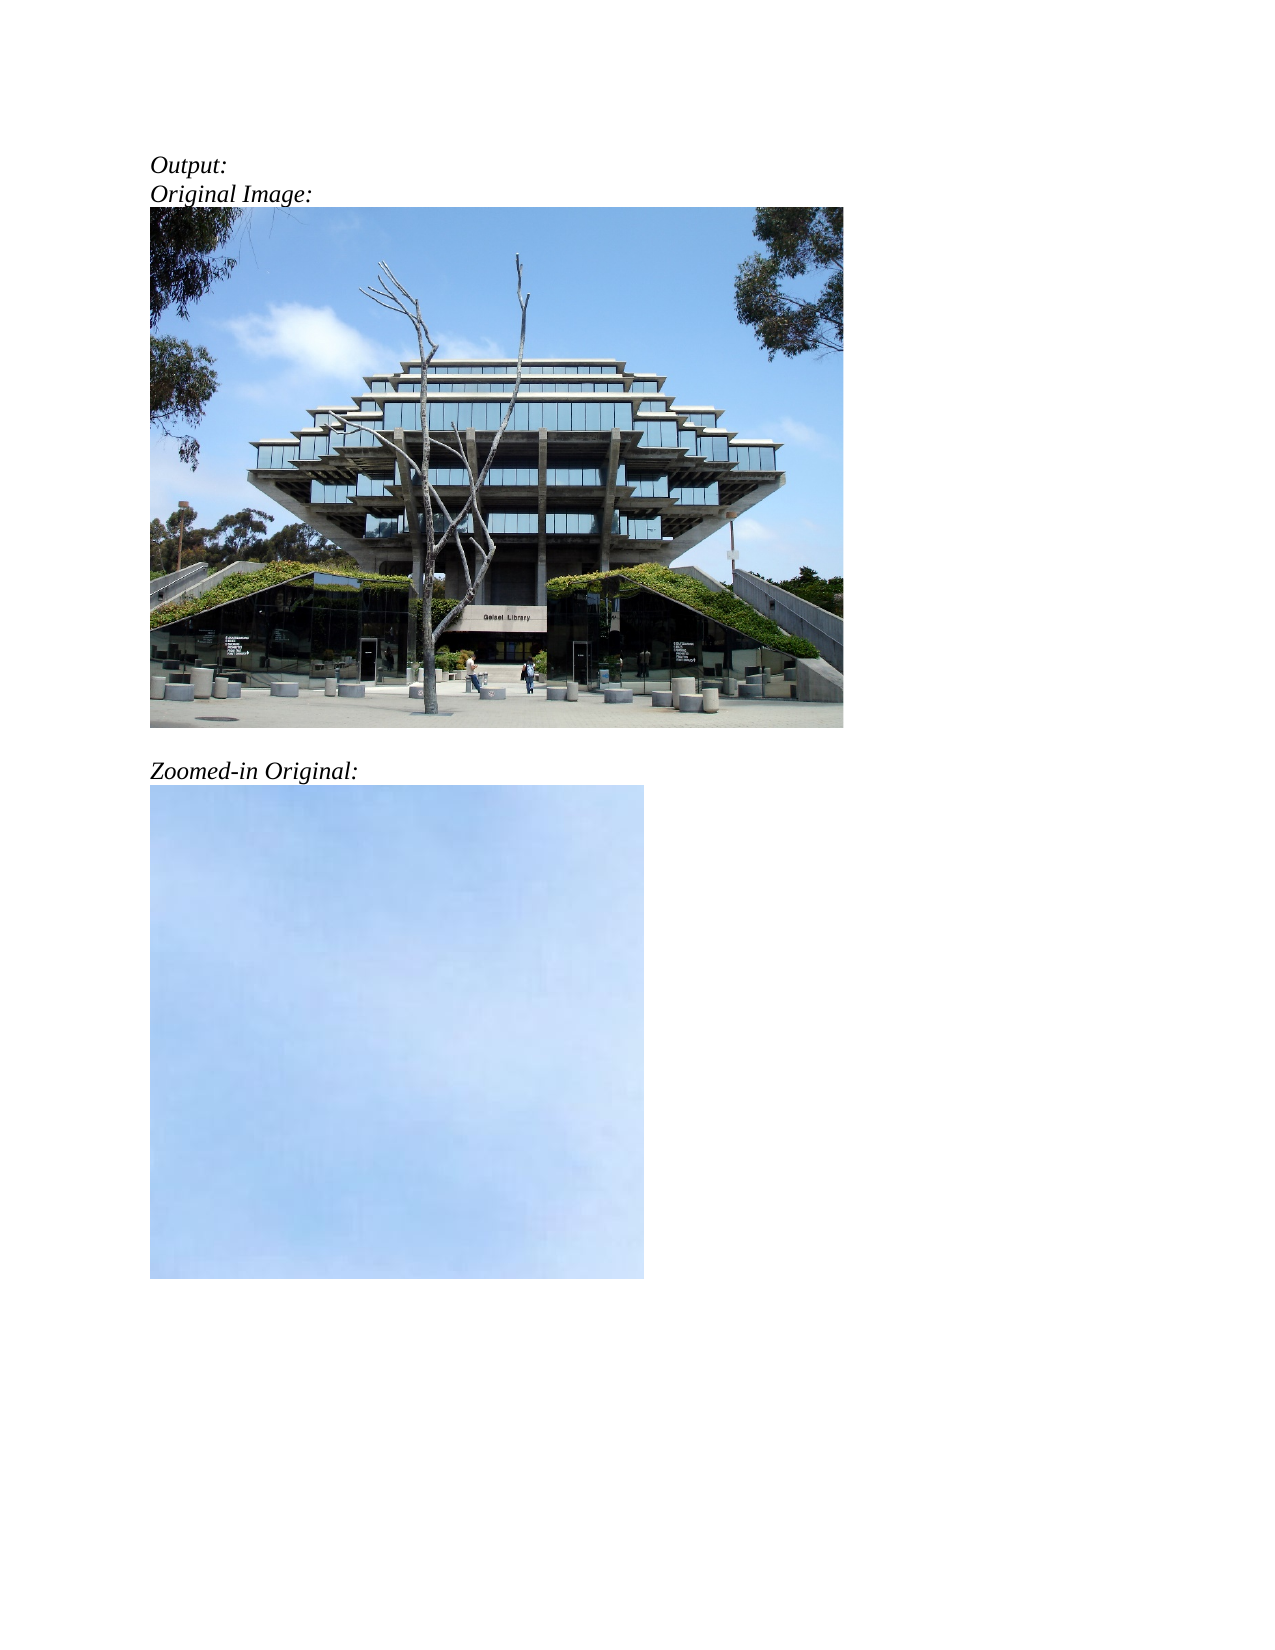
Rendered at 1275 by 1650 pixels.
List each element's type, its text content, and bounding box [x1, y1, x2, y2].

text Zoomed-in Original: [150, 756, 1125, 785]
text Output: [150, 150, 1125, 179]
text Original Image: [150, 179, 1125, 207]
picture [150, 785, 644, 1279]
picture [150, 207, 844, 728]
